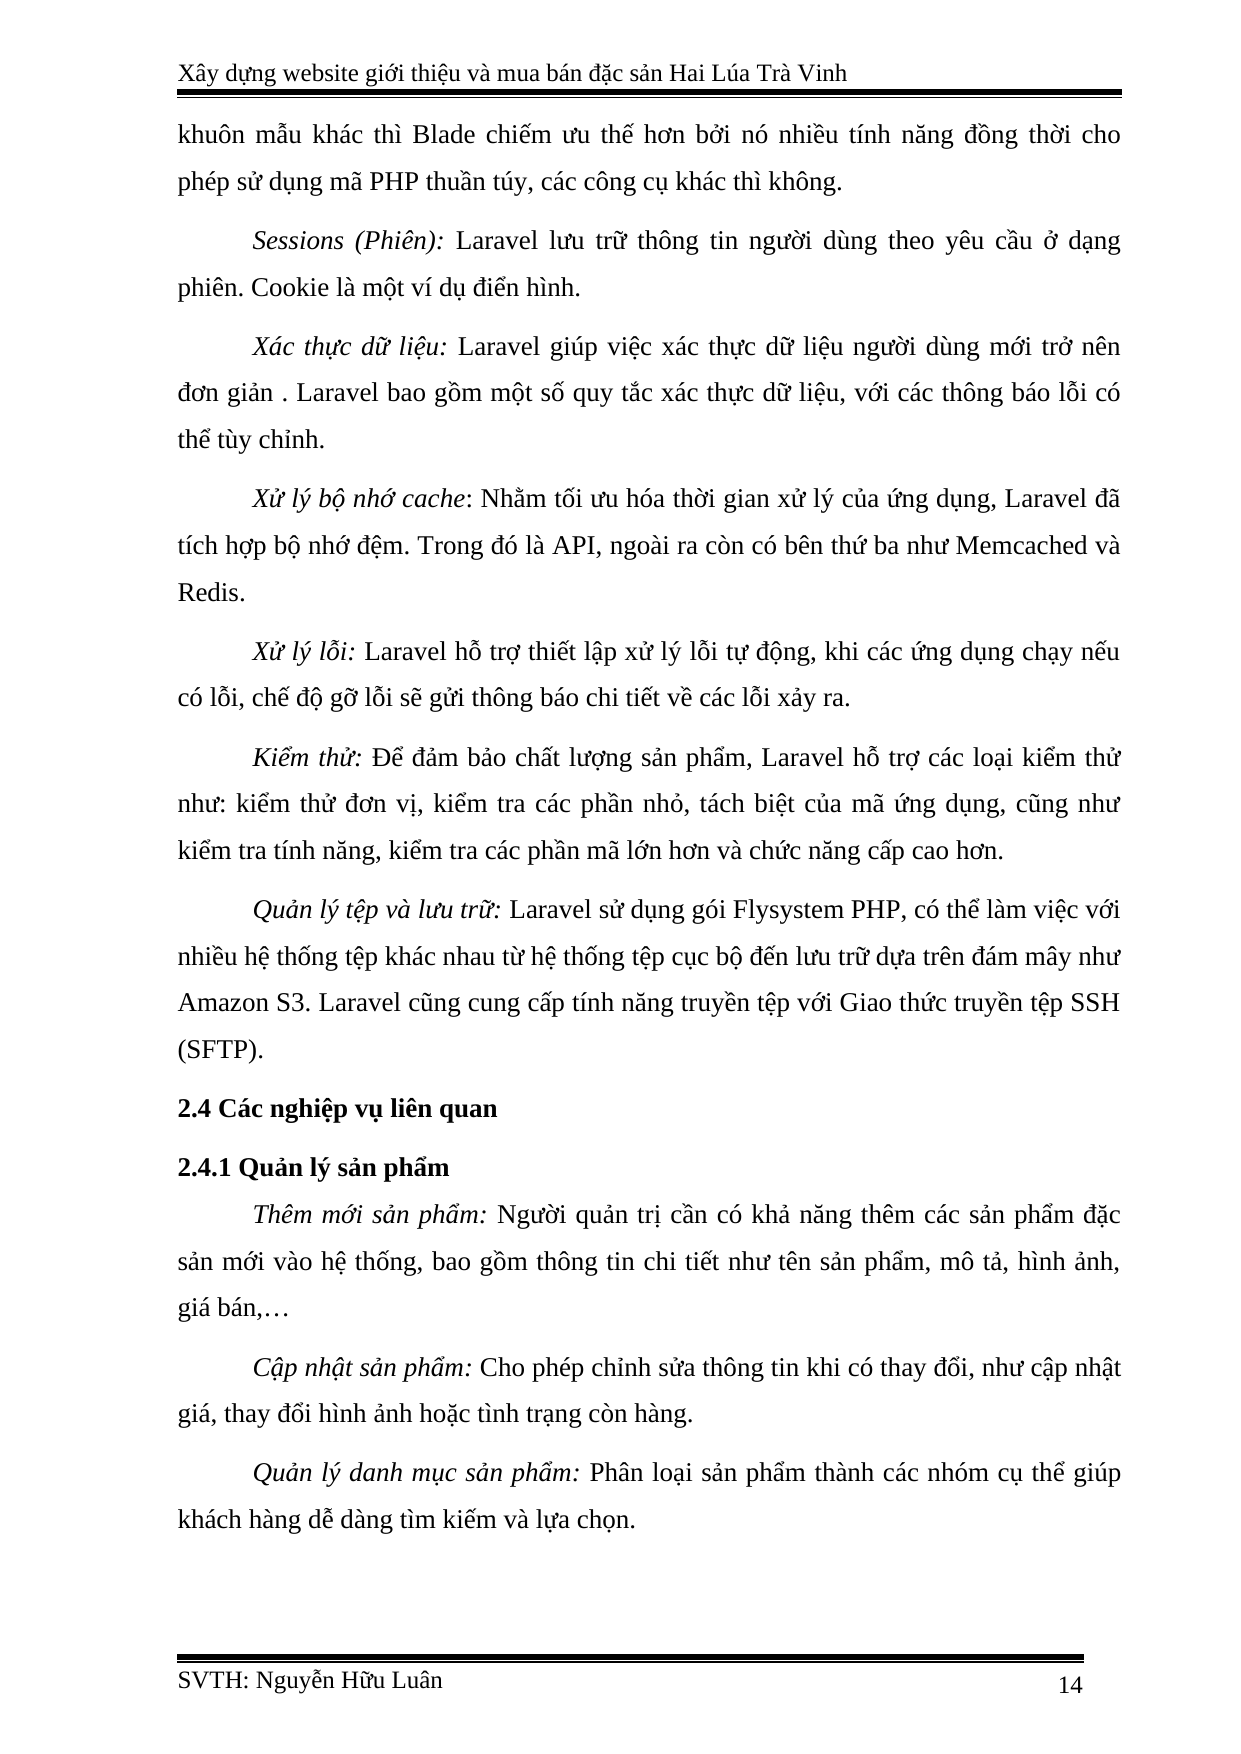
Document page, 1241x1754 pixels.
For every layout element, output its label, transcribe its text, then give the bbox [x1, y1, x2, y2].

text Xử lý lỗi: Laravel hỗ trợ thiết lập xử lý lỗi tự động, khi các ứng dụng chạy nếu có lỗi, chế độ gỡ lỗi sẽ gửi thông báo chi tiết về các lỗi xảy ra. [177, 635, 1122, 713]
text Xác thực dữ liệu: Laravel giúp việc xác thực dữ liệu người dùng mới trở nên đơn giản . Laravel bao gồm một số quy tắc xác thực dữ liệu, với các thông báo lỗi có thể tùy chỉnh. [177, 330, 1122, 454]
subtitle 2.4 Các nghiệp vụ liên quan [177, 1092, 1122, 1123]
text Quản lý tệp và lưu trữ: Laravel sử dụng gói Flysystem PHP, có thể làm việc với nhiều hệ thống tệp khác nhau từ hệ thống tệp cục bộ đến lưu trữ dựa trên đám mây như Amazon S3. Laravel cũng cung cấp tính năng truyền tệp với Giao thức truyền tệp SSH (SFTP). [177, 893, 1122, 1064]
text Kiểm thử: Để đảm bảo chất lượng sản phẩm, Laravel hỗ trợ các loại kiểm thử như: kiểm thử đơn vị, kiểm tra các phần nhỏ, tách biệt của mã ứng dụng, cũng như kiểm tra tính năng, kiểm tra các phần mã lớn hơn và chức năng cấp cao hơn. [177, 741, 1122, 865]
text Cập nhật sản phẩm: Cho phép chỉnh sửa thông tin khi có thay đổi, như cập nhật giá, thay đổi hình ảnh hoặc tình trạng còn hàng. [177, 1351, 1122, 1428]
text Xử lý bộ nhớ cache: Nhằm tối ưu hóa thời gian xử lý của ứng dụng, Laravel đã tích hợp bộ nhớ đệm. Trong đó là API, ngoài ra còn có bên thứ ba như Memcached và Redis. [177, 482, 1122, 607]
subtitle 2.4.1 Quản lý sản phẩm [177, 1151, 1122, 1183]
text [177, 118, 1122, 196]
text Quản lý danh mục sản phẩm: Phân loại sản phẩm thành các nhóm cụ thể giúp khách hàng dễ dàng tìm kiếm và lựa chọn. [177, 1456, 1122, 1534]
text Thêm mới sản phẩm: Người quản trị cần có khả năng thêm các sản phẩm đặc sản mới vào hệ thống, bao gồm thông tin chi tiết như tên sản phẩm, mô tả, hình ảnh, giá bán,… [177, 1198, 1122, 1323]
text Sessions (Phiên): Laravel lưu trữ thông tin người dùng theo yêu cầu ở dạng phiên. Cookie là một ví dụ điển hình. [177, 224, 1122, 302]
